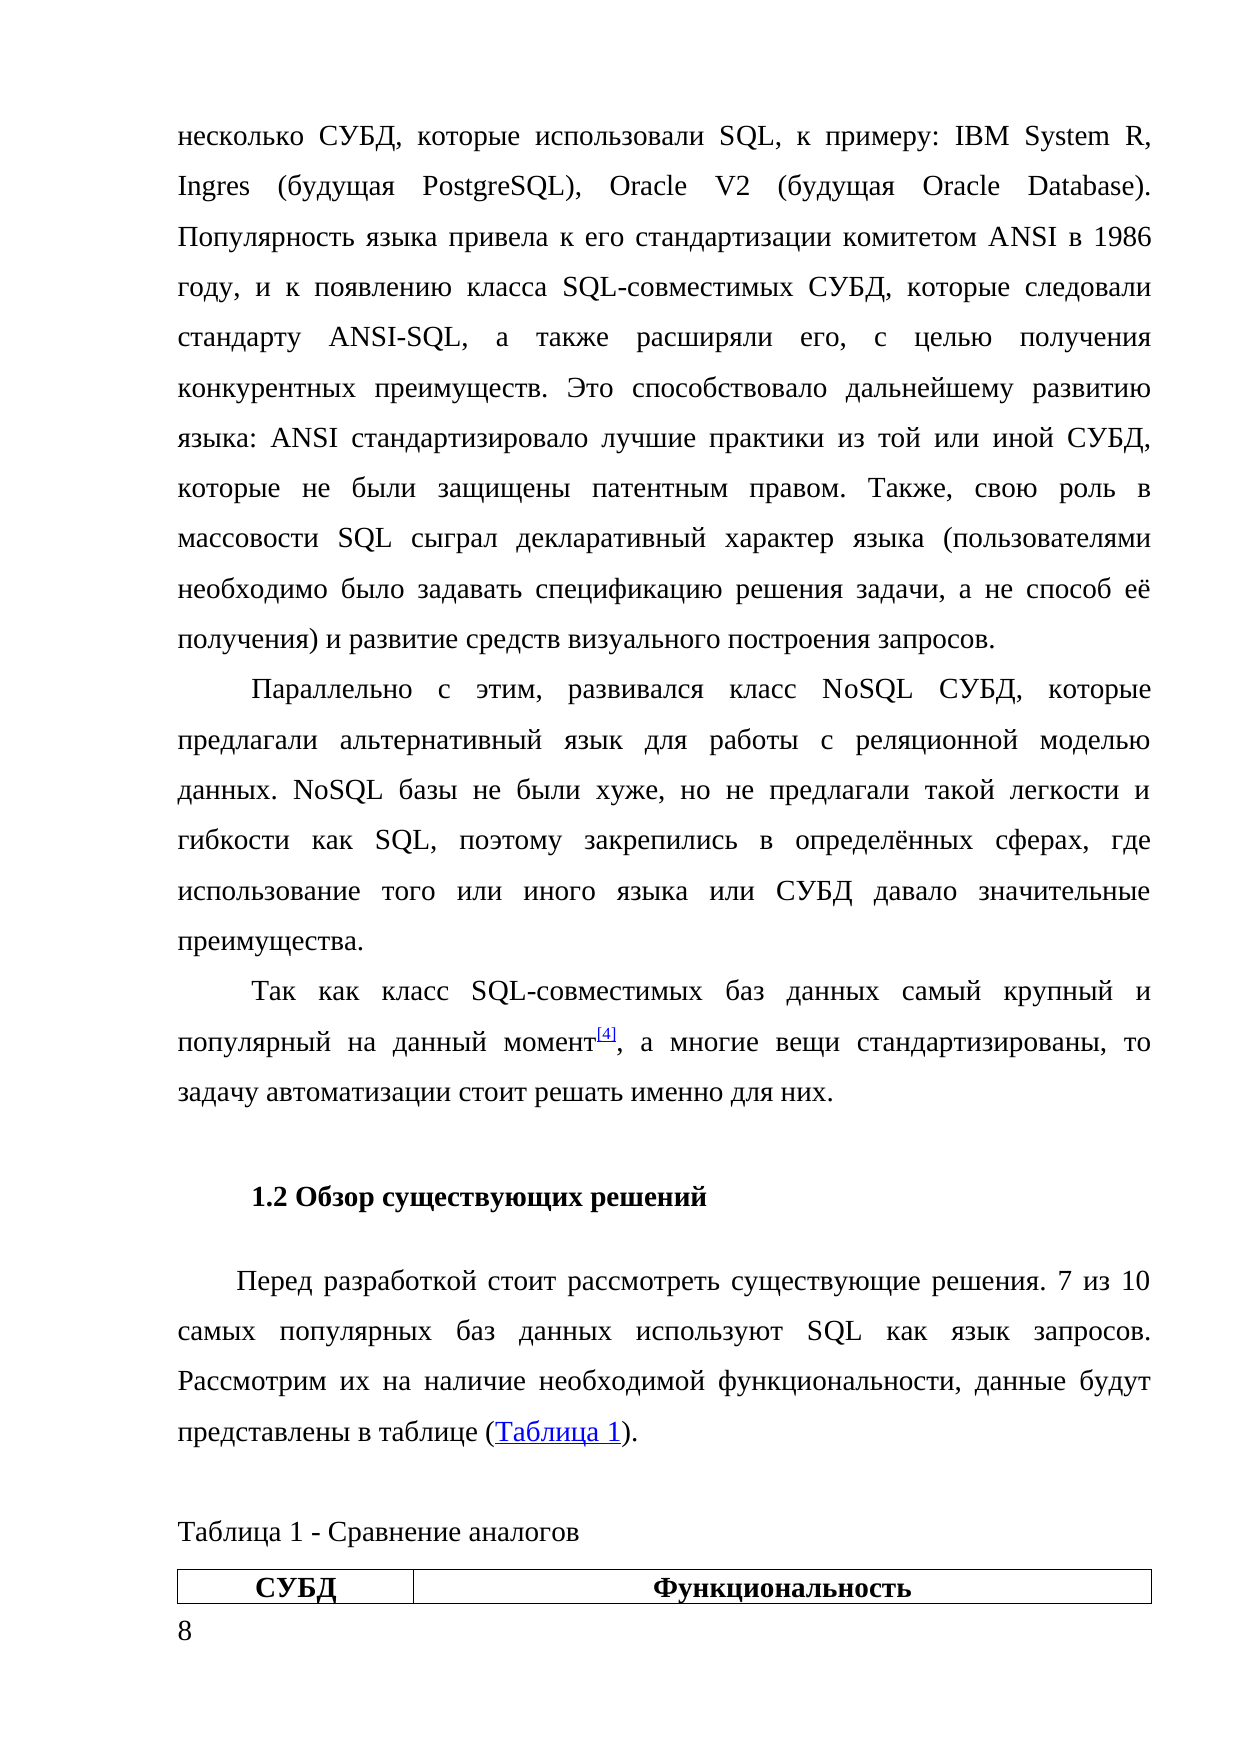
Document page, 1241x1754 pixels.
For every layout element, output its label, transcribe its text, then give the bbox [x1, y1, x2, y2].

text Таблица 1 - Сравнение аналогов [177, 1514, 1152, 1548]
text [177, 118, 1152, 655]
table_header СУБД [178, 1570, 413, 1603]
text Перед разработкой стоит рассмотреть существующие решения. 7 из 10 самых популярных баз данных используют SQL как язык запросов. Рассмотрим их на наличие необходимой функциональности, данные будут представлены в таблице (Таблица 1). [177, 1263, 1152, 1447]
table_header Функциональность [414, 1570, 1151, 1603]
text Параллельно с этим, развивался класс NoSQL СУБД, которые предлагали альтернативный язык для работы с реляционной моделью данных. NoSQL базы не были хуже, но не предлагали такой легкости и гибкости как SQL, поэтому закрепились в определённых сферах, где использование того или иного языка или СУБД давало значительные преимущества. [177, 672, 1152, 957]
text Так как класс SQL-совместимых баз данных самый крупный и популярный на данный момент[4], а многие вещи стандартизированы, то задачу автоматизации стоит решать именно для них. [177, 973, 1152, 1108]
subtitle 1.2 Обзор существующих решений [177, 1179, 1152, 1212]
